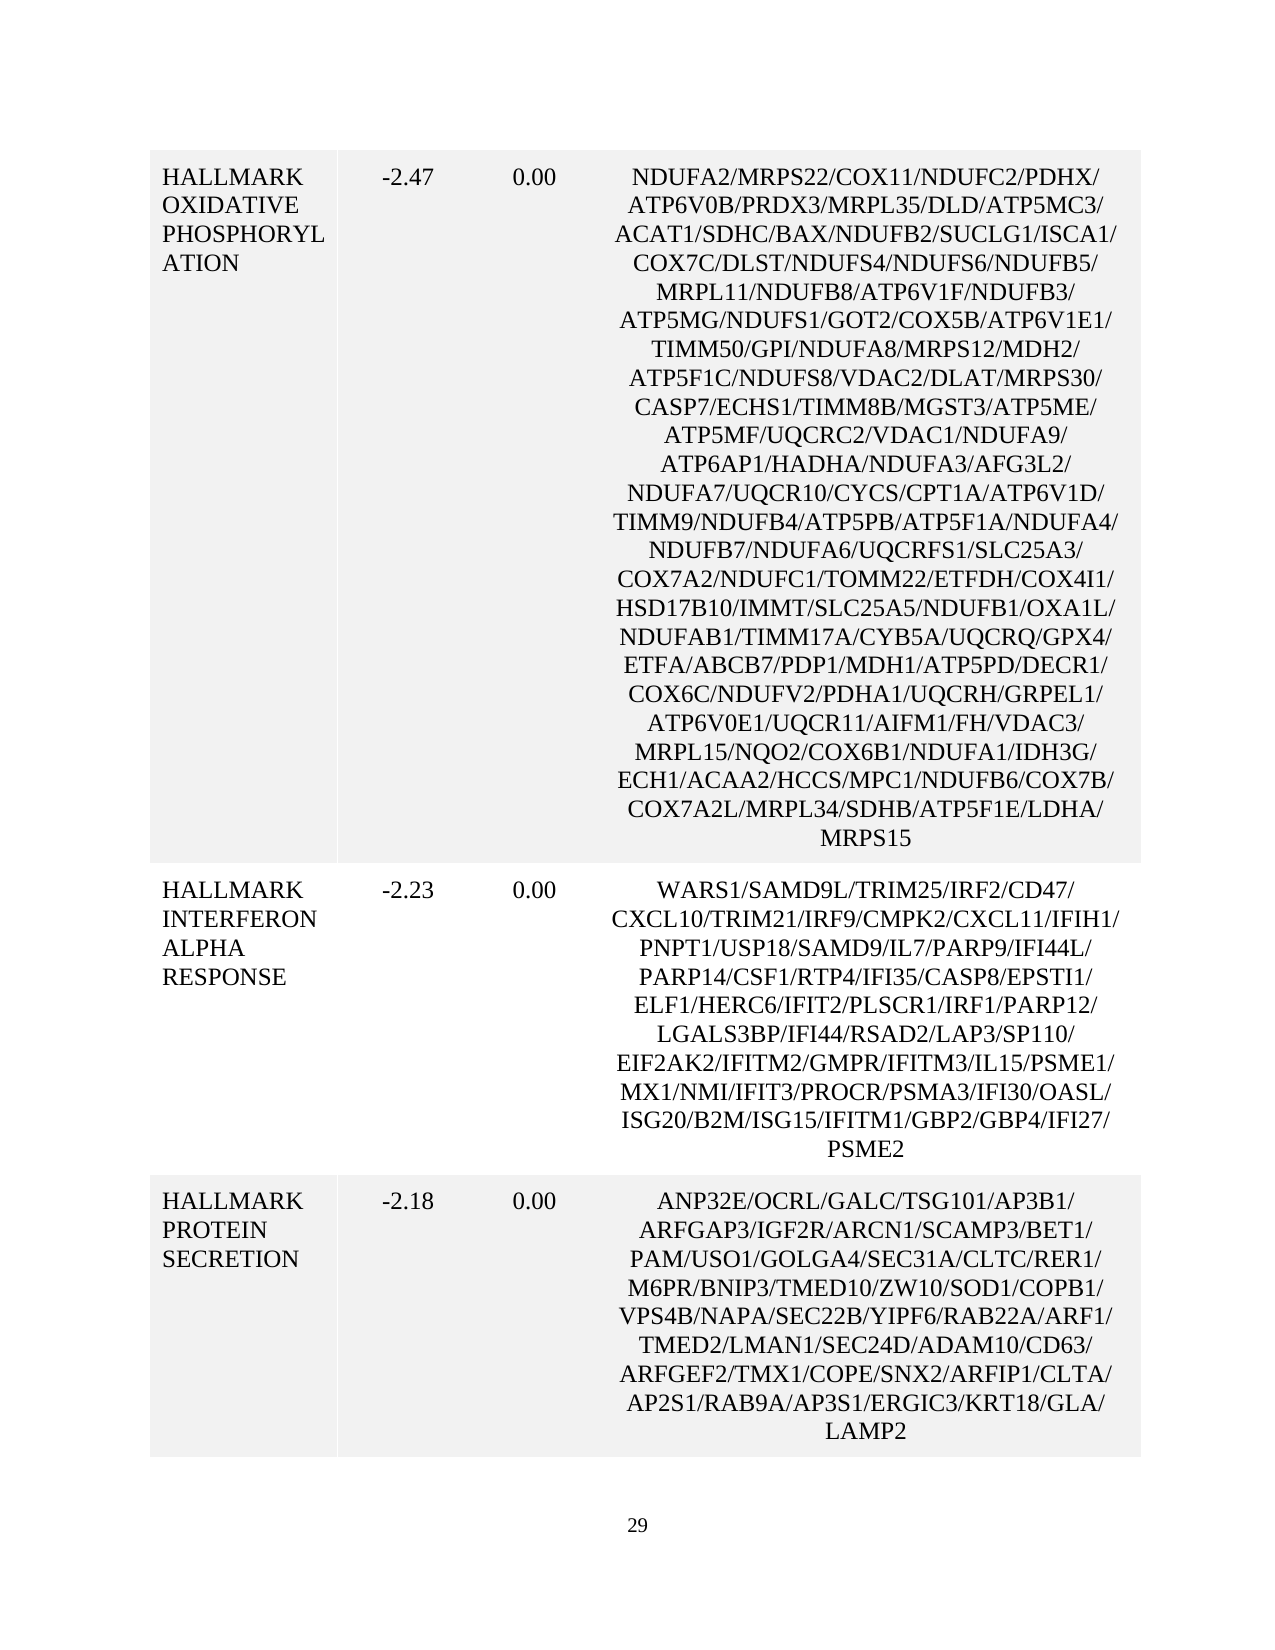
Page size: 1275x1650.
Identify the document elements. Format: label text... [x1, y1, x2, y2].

table_cell NDUFA2/MRPS22/COX11/NDUFC2/PDHX/ATP6V0B/PRDX3/MRPL35/DLD/ATP5MC3/ACAT1/SDHC/BAX/NDUFB2/SUCLG1/ISCA1/COX7C/DLST/NDUFS4/NDUFS6/NDUFB5/MRPL11/NDUFB8/ATP6V1F/NDUFB3/ATP5MG/NDUFS1/GOT2/COX5B/ATP6V1E1/TIMM50/GPI/NDUFA8/MRPS12/MDH2/ATP5F1C/NDUFS8/VDAC2/DLAT/MRPS30/CASP7/ECHS1/TIMM8B/MGST3/ATP5ME/ATP5MF/UQCRC2/VDAC1/NDUFA9/ATP6AP1/HADHA/NDUFA3/AFG3L2/NDUFA7/UQCR10/CYCS/CPT1A/ATP6V1D/TIMM9/NDUFB4/ATP5PB/ATP5F1A/NDUFA4/NDUFB7/NDUFA6/UQCRFS1/SLC25A3/COX7A2/NDUFC1/TOMM22/ETFDH/COX4I1/HSD17B10/IMMT/SLC25A5/NDUFB1/OXA1L/NDUFAB1/TIMM17A/CYB5A/UQCRQ/GPX4/ETFA/ABCB7/PDP1/MDH1/ATP5PD/DECR1/COX6C/NDUFV2/PDHA1/UQCRH/GRPEL1/ATP6V0E1/UQCR11/AIFM1/FH/VDAC3/MRPL15/NQO2/COX6B1/NDUFA1/IDH3G/ECH1/ACAA2/HCCS/MPC1/NDUFB6/COX7B/COX7A2L/MRPL34/SDHB/ATP5F1E/LDHA/MRPS15 [591, 150, 1141, 863]
table_cell 0.00 [478, 150, 591, 863]
table_cell WARS1/SAMD9L/TRIM25/IRF2/CD47/CXCL10/TRIM21/IRF9/CMPK2/CXCL11/IFIH1/PNPT1/USP18/SAMD9/IL7/PARP9/IFI44L/PARP14/CSF1/RTP4/IFI35/CASP8/EPSTI1/ELF1/HERC6/IFIT2/PLSCR1/IRF1/PARP12/LGALS3BP/IFI44/RSAD2/LAP3/SP110/EIF2AK2/IFITM2/GMPR/IFITM3/IL15/PSME1/MX1/NMI/IFIT3/PROCR/PSMA3/IFI30/OASL/ISG20/B2M/ISG15/IFITM1/GBP2/GBP4/IFI27/PSME2 [591, 864, 1141, 1174]
table_cell HALLMARK PROTEIN SECRETION [150, 1175, 337, 1457]
table_cell -2.47 [338, 150, 478, 863]
table_cell 0.00 [478, 864, 591, 1174]
table_cell HALLMARK OXIDATIVE PHOSPHORYLATION [150, 150, 337, 863]
table_cell 0.00 [478, 1175, 591, 1457]
table_cell -2.23 [338, 864, 478, 1174]
table_cell ANP32E/OCRL/GALC/TSG101/AP3B1/ARFGAP3/IGF2R/ARCN1/SCAMP3/BET1/PAM/USO1/GOLGA4/SEC31A/CLTC/RER1/M6PR/BNIP3/TMED10/ZW10/SOD1/COPB1/VPS4B/NAPA/SEC22B/YIPF6/RAB22A/ARF1/TMED2/LMAN1/SEC24D/ADAM10/CD63/ARFGEF2/TMX1/COPE/SNX2/ARFIP1/CLTA/AP2S1/RAB9A/AP3S1/ERGIC3/KRT18/GLA/LAMP2 [591, 1175, 1141, 1457]
table_cell HALLMARK INTERFERON ALPHA RESPONSE [150, 864, 337, 1174]
table_cell -2.18 [338, 1175, 478, 1457]
